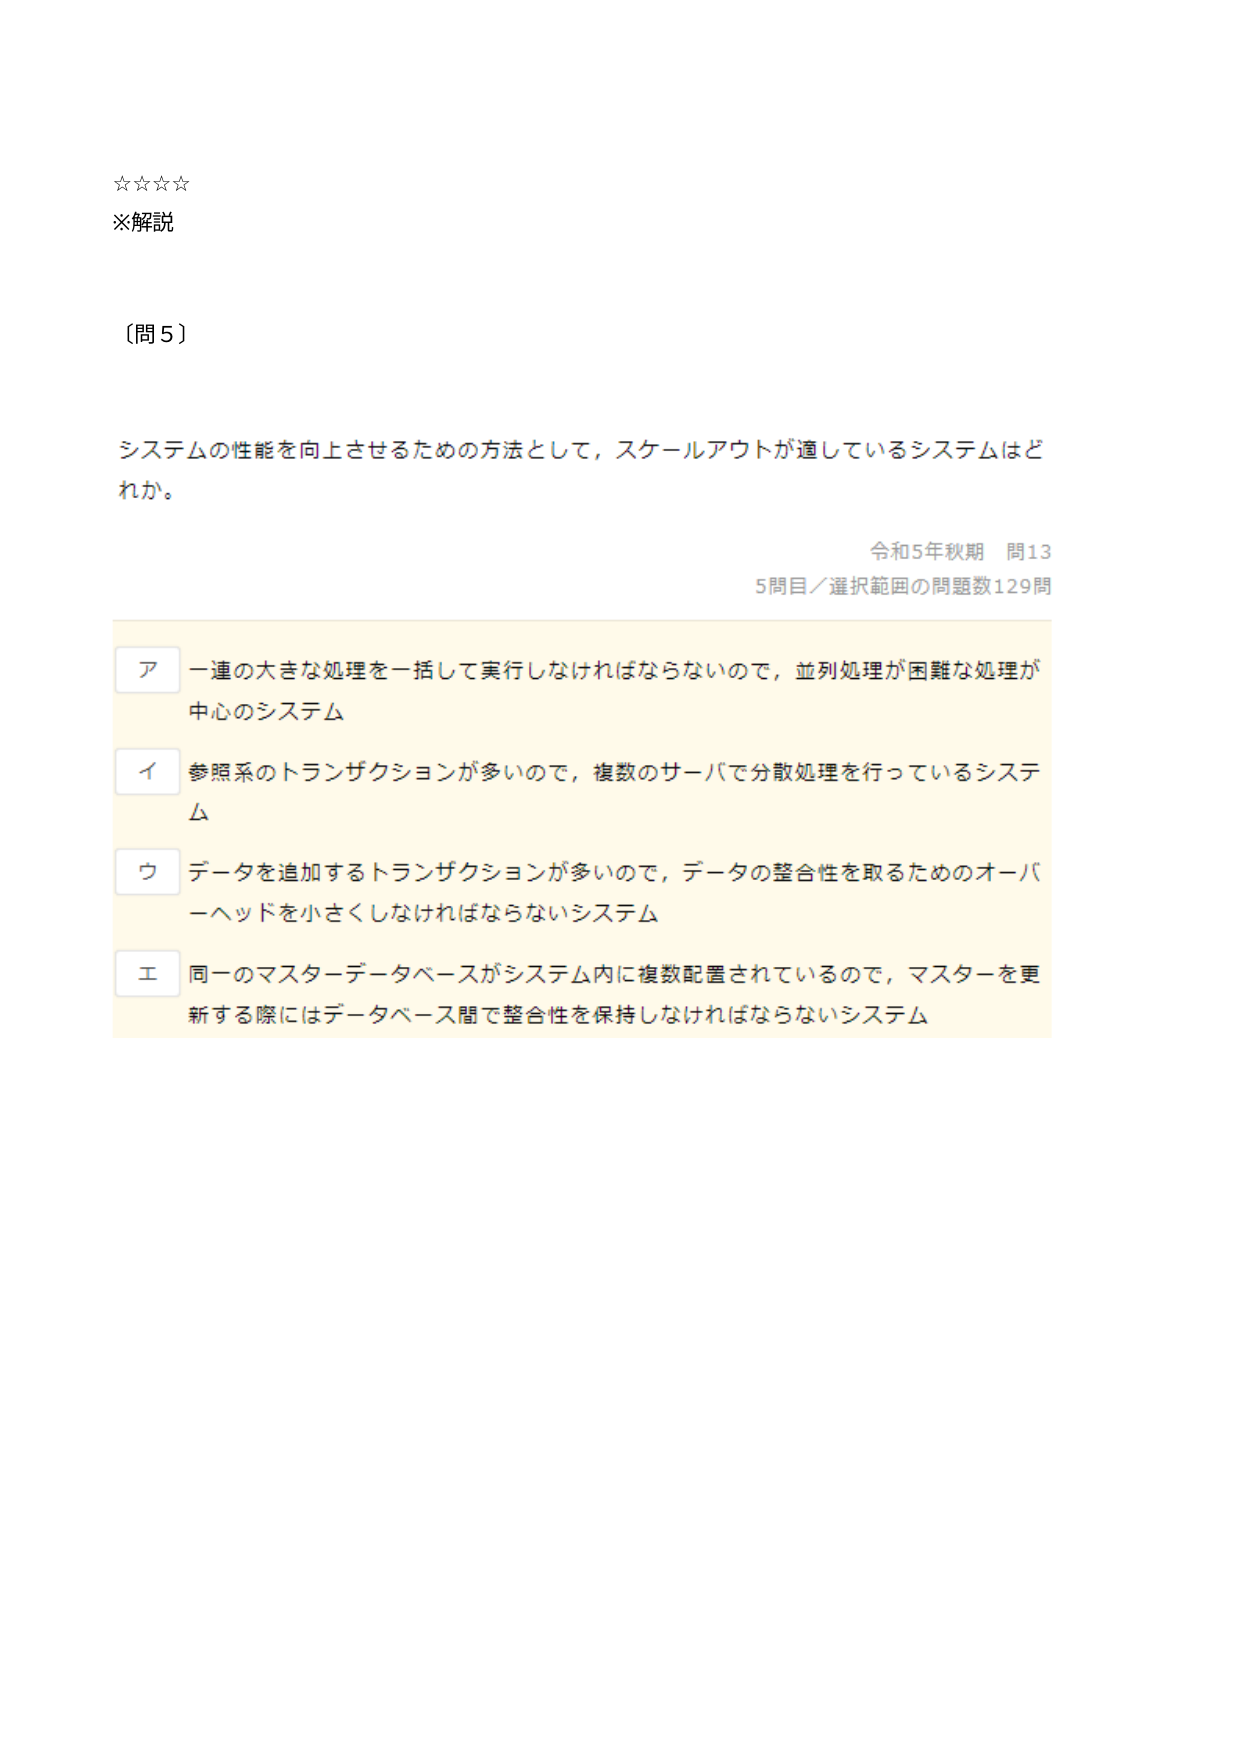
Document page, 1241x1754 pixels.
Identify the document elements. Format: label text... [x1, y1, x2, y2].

text ☆☆☆☆ [112, 164, 1128, 202]
text 〔問５〕 [112, 314, 1128, 352]
text ※解説 [112, 202, 1128, 239]
picture [112, 427, 1052, 1038]
